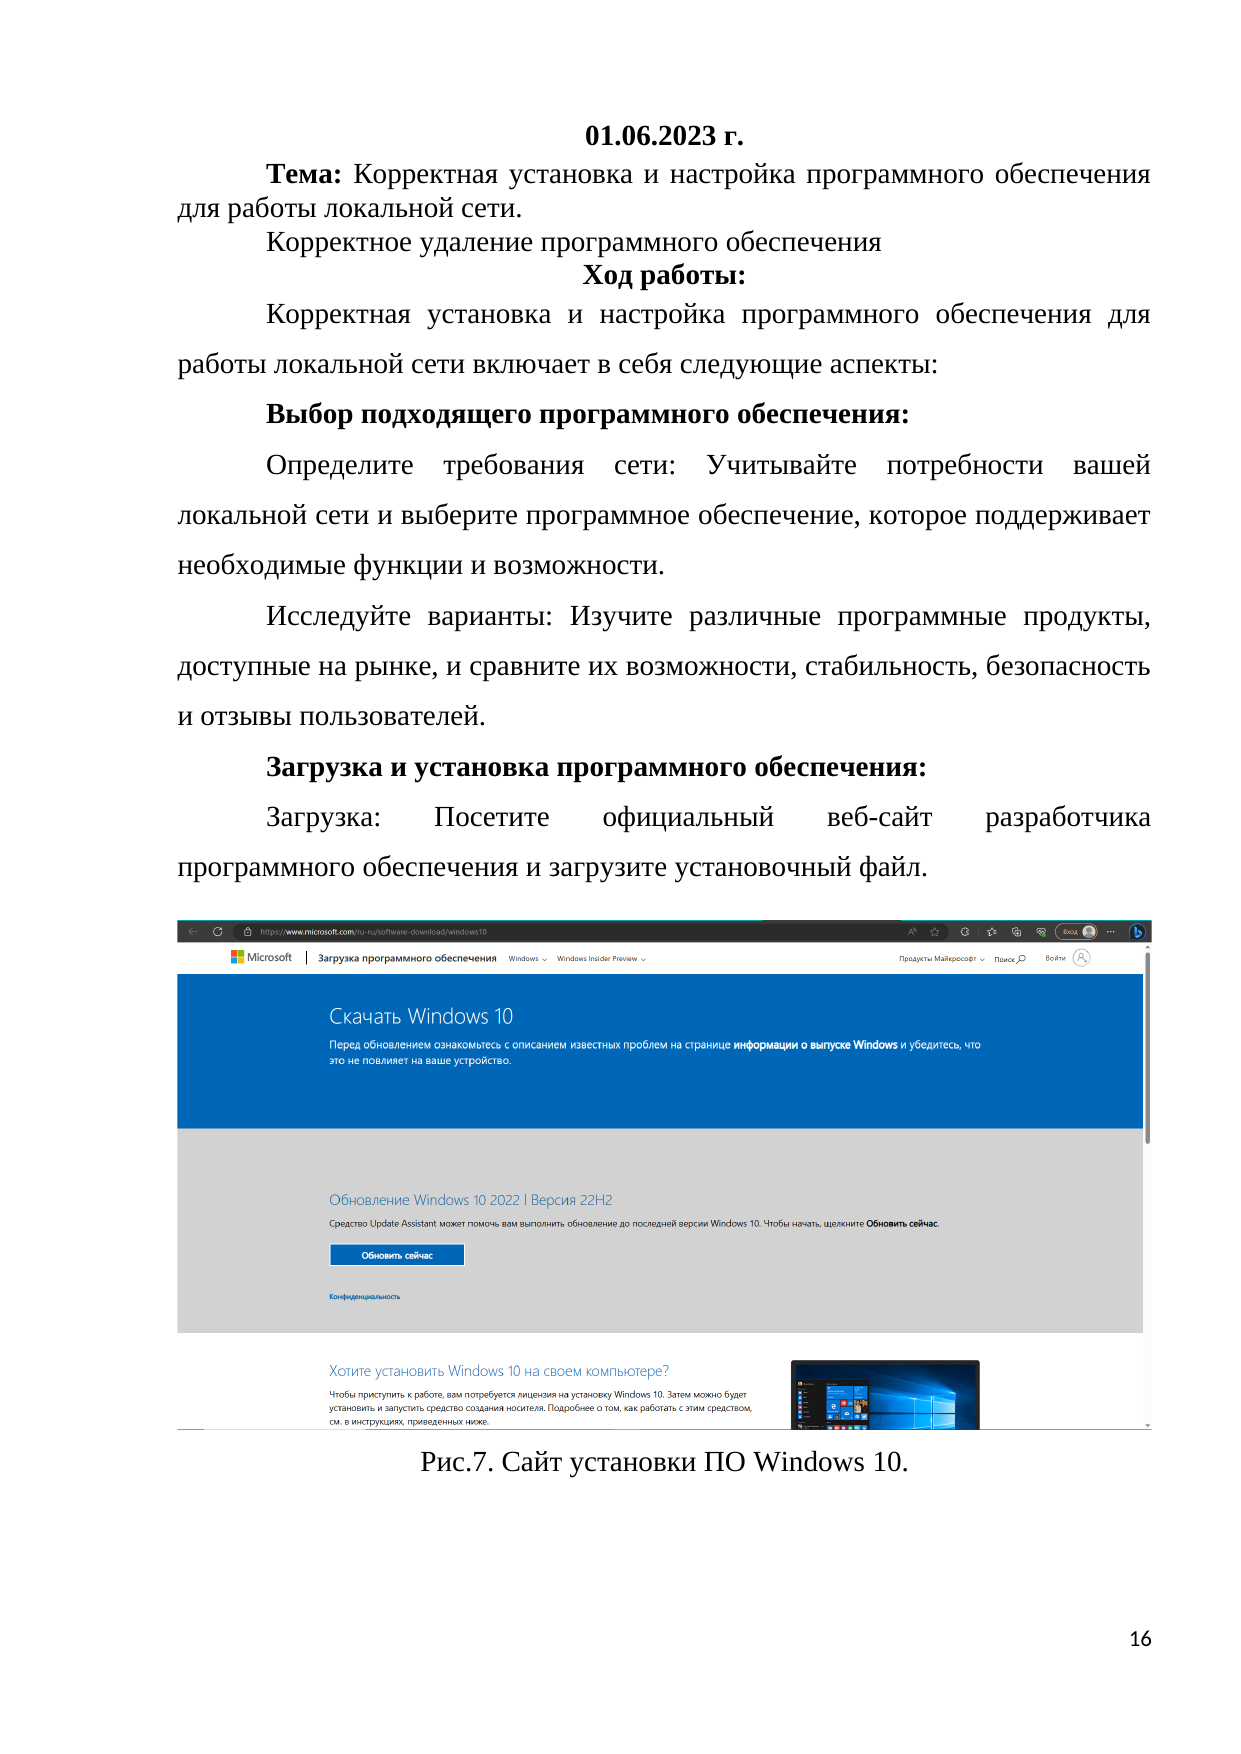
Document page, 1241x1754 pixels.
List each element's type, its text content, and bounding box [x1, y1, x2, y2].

text Загрузка: Посетите официальный веб-сайт разработчика программного обеспечения и загрузите установочный файл. [177, 799, 1152, 883]
text Тема: Корректная установка и настройка программного обеспечения для работы локальной сети. [177, 157, 1152, 224]
text Определите требования сети: Учитывайте потребности вашей локальной сети и выберите программное обеспечение, которое поддерживает необходимые функции и возможности. [177, 447, 1152, 581]
text Исследуйте варианты: Изучите различные программные продукты, доступные на рынке, и сравните их возможности, стабильность, безопасность и отзывы пользователей. [177, 598, 1152, 732]
text Загрузка и установка программного обеспечения: [177, 749, 1152, 782]
subtitle Ход работы: [177, 257, 1152, 291]
picture [177, 920, 1152, 1430]
text Выбор подходящего программного обеспечения: [177, 396, 1152, 430]
text Корректная установка и настройка программного обеспечения для работы локальной сети включает в себя следующие аспекты: [177, 296, 1152, 380]
text Корректное удаление программного обеспечения [177, 224, 1152, 257]
text Рис.7. Сайт установки ПО Windows 10. [177, 1444, 1152, 1477]
text 01.06.2023 г. [177, 118, 1152, 152]
